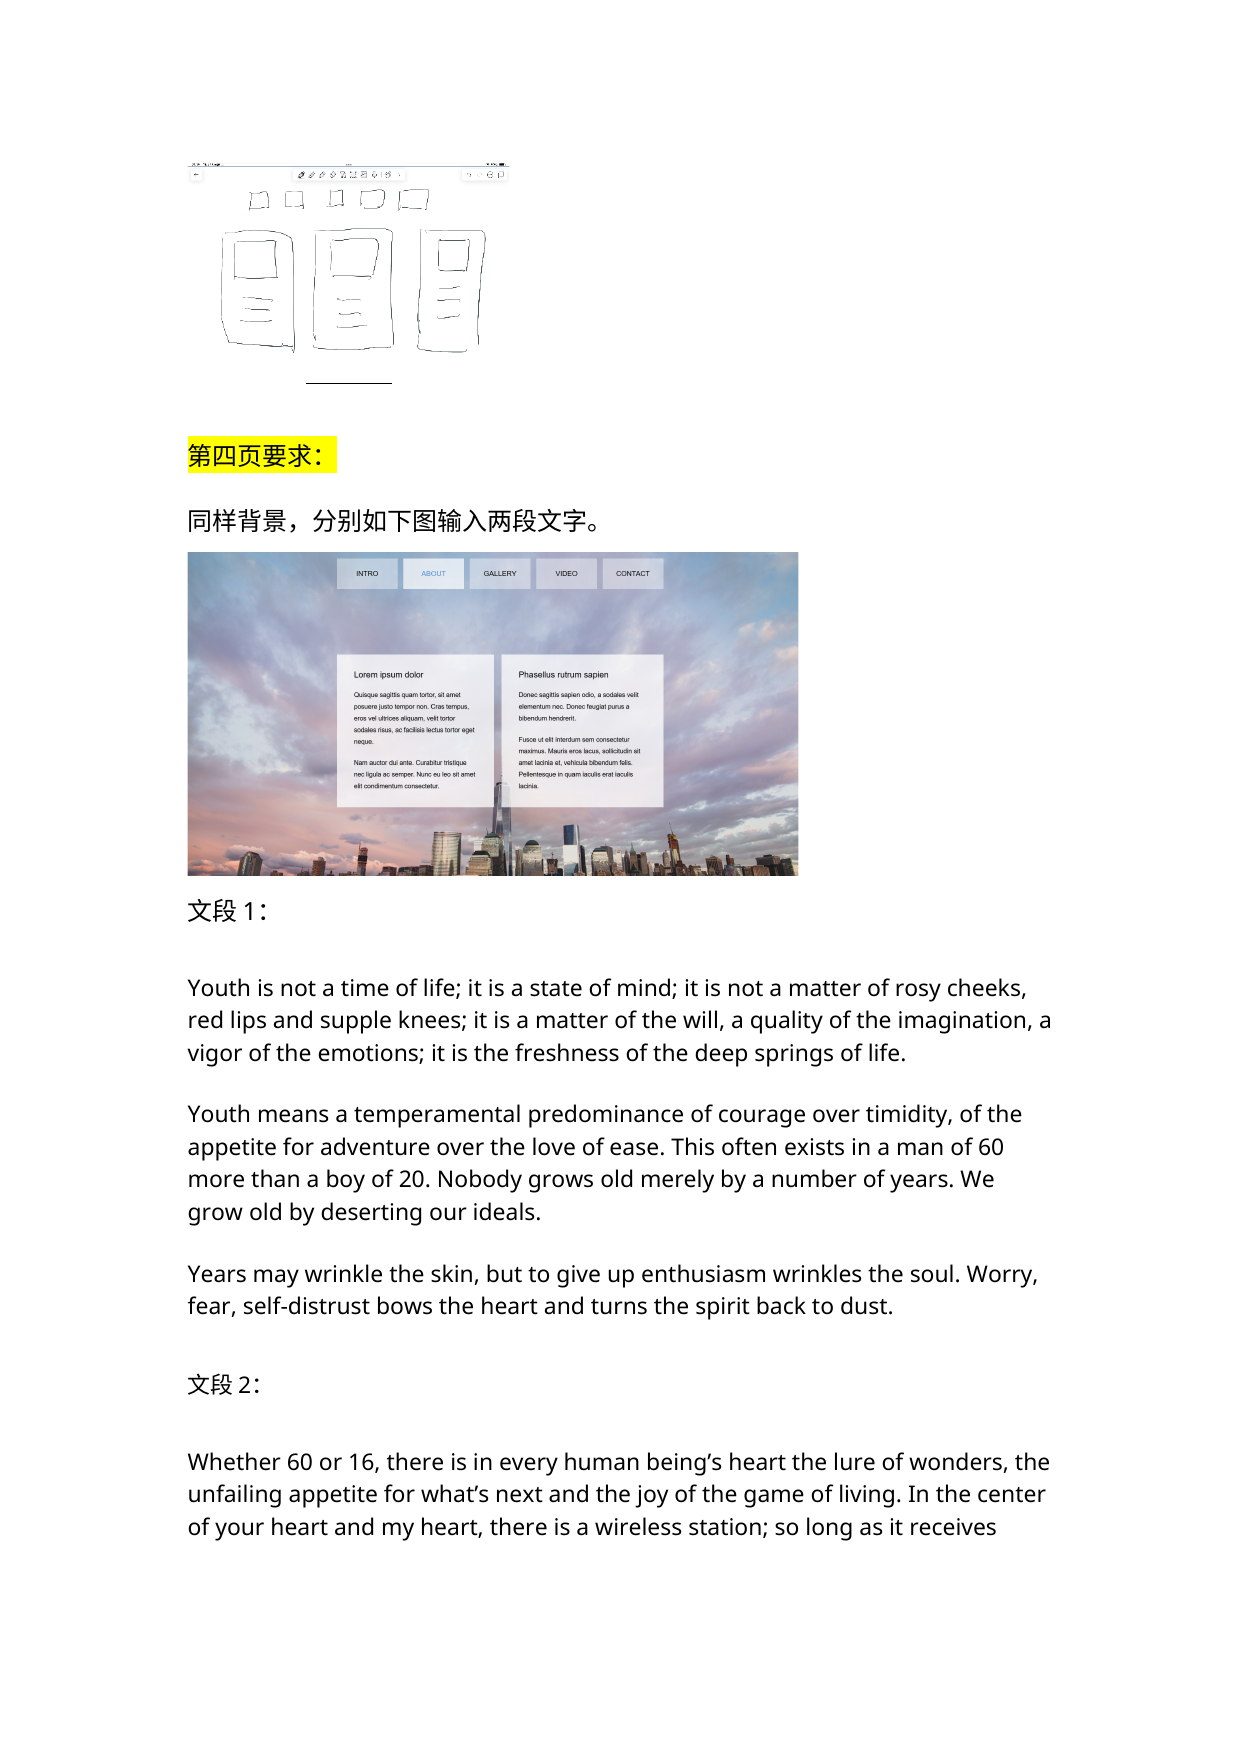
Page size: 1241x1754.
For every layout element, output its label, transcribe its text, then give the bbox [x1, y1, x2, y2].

text Years may wrinkle the skin, but to give up enthusiasm wrinkles the soul. Worry, fear, self-distrust bows the heart and turns the spirit back to dust. [187, 1257, 1053, 1322]
text 第四页要求： [187, 422, 1053, 487]
text 同样背景，分别如下图输入两段文字。 [187, 487, 1053, 552]
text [187, 1445, 1053, 1543]
text 文段2： [187, 1351, 1053, 1416]
text 文段1： [187, 877, 1053, 942]
picture [187, 162, 510, 386]
text Youth is not a time of life; it is a state of mind; it is not a matter of rosy cheeks, red lips and supple knees; it is a matter of the will, a quality of the imagination, a vigor of the emotions; it is the freshness of the deep springs of life. [187, 971, 1053, 1069]
picture [187, 552, 799, 876]
text Youth means a temperamental predominance of courage over timidity, of the appetite for adventure over the love of ease. This often exists in a man of 60 more than a boy of 20. Nobody grows old merely by a number of years. We grow old by deserting our ideals. [187, 1098, 1053, 1228]
